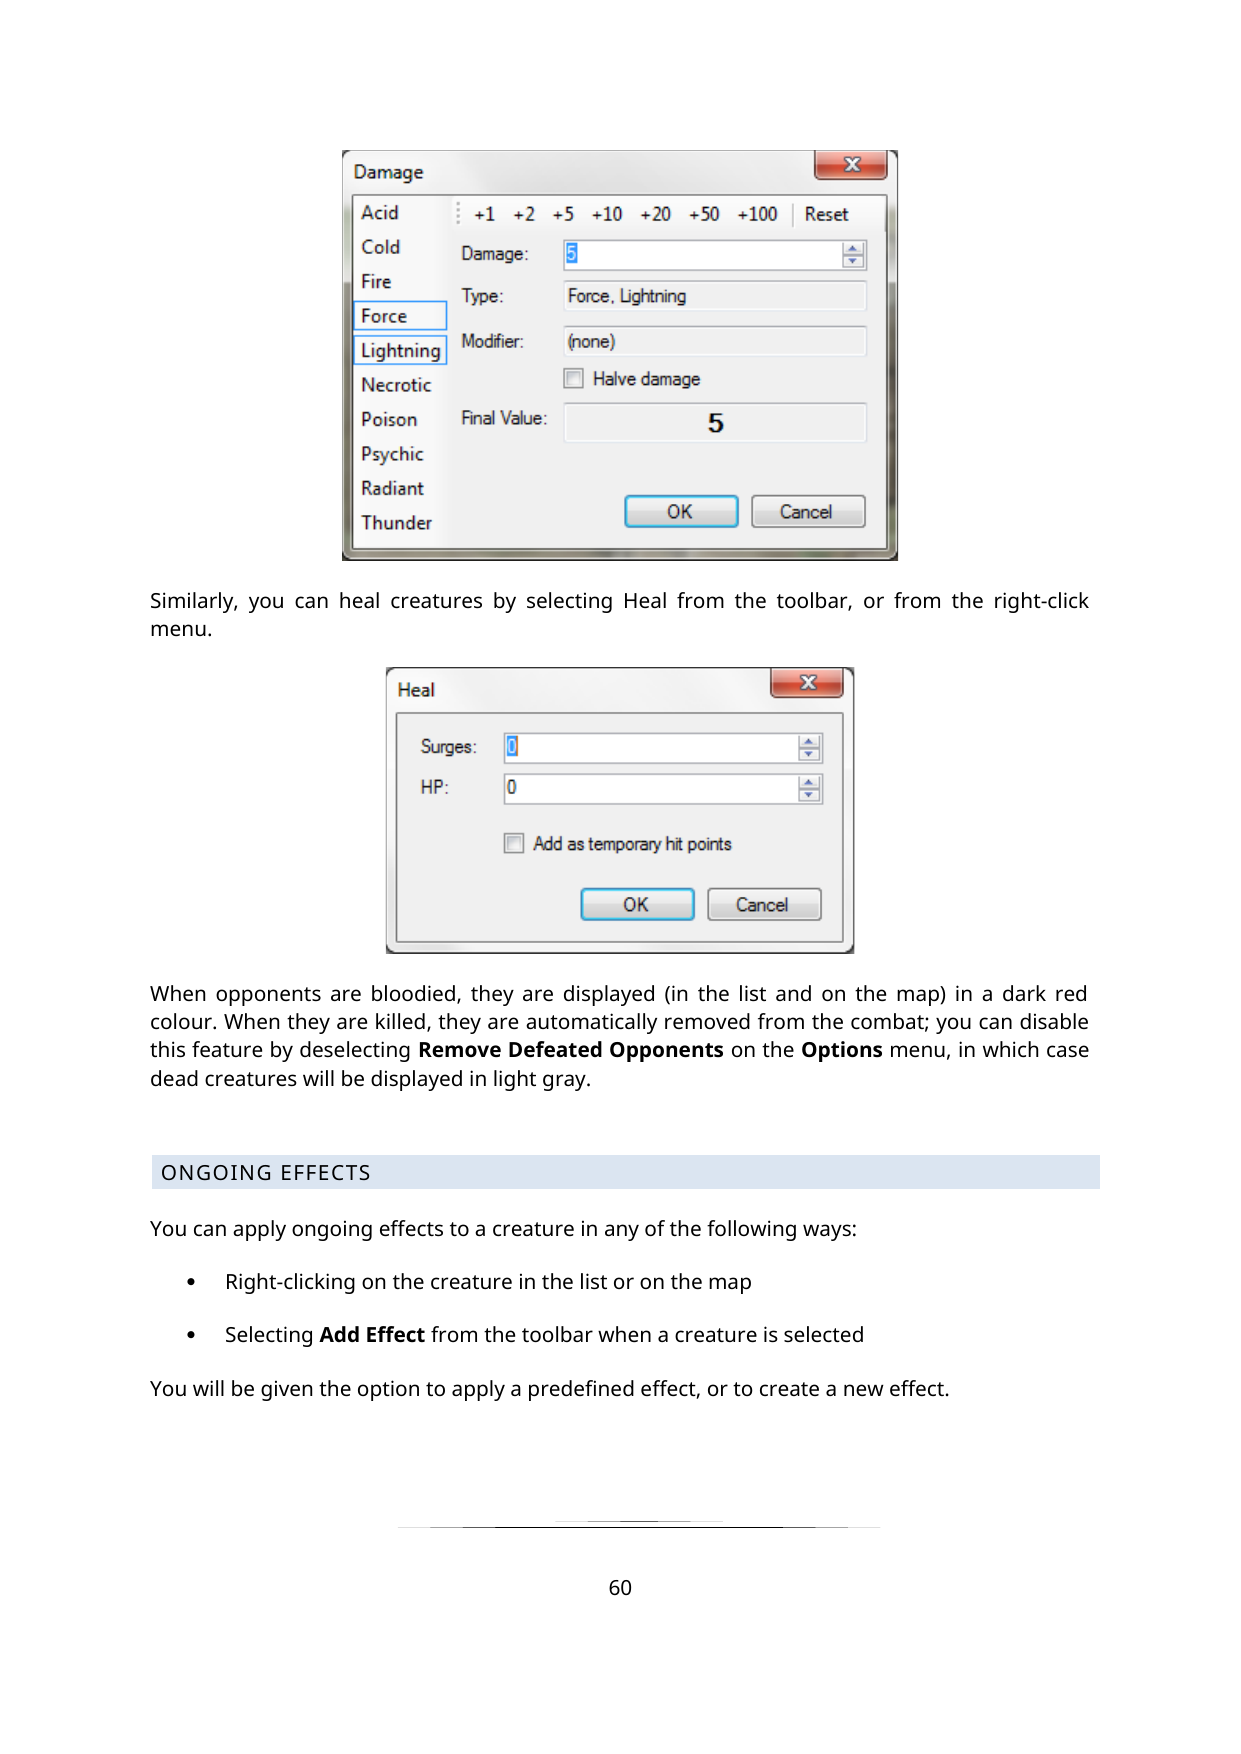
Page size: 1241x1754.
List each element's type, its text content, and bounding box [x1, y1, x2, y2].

text Right-clicking on the creature in the list or on the map [187, 1267, 1090, 1296]
text Similarly, you can heal creatures by selecting Heal from the toolbar, or from the right-click menu. [150, 586, 1090, 643]
text You can apply ongoing effects to a creature in any of the following ways: [150, 1214, 1090, 1242]
subtitle Ongoing Effects [153, 1156, 1099, 1188]
picture [385, 667, 855, 954]
text Selecting Add Effect from the toolbar when a creature is selected [187, 1321, 1090, 1349]
text You will be given the option to apply a predefined effect, or to create a new effect. [150, 1374, 1090, 1402]
picture [342, 150, 899, 561]
text When opponents are bloodied, they are displayed (in the list and on the map) in a dark red colour. When they are killed, they are automatically removed from the combat; you can disable this feature by deselecting Remove Defeated Opponents on the Options menu, in which case dead creatures will be displayed in light gray. [150, 979, 1090, 1092]
